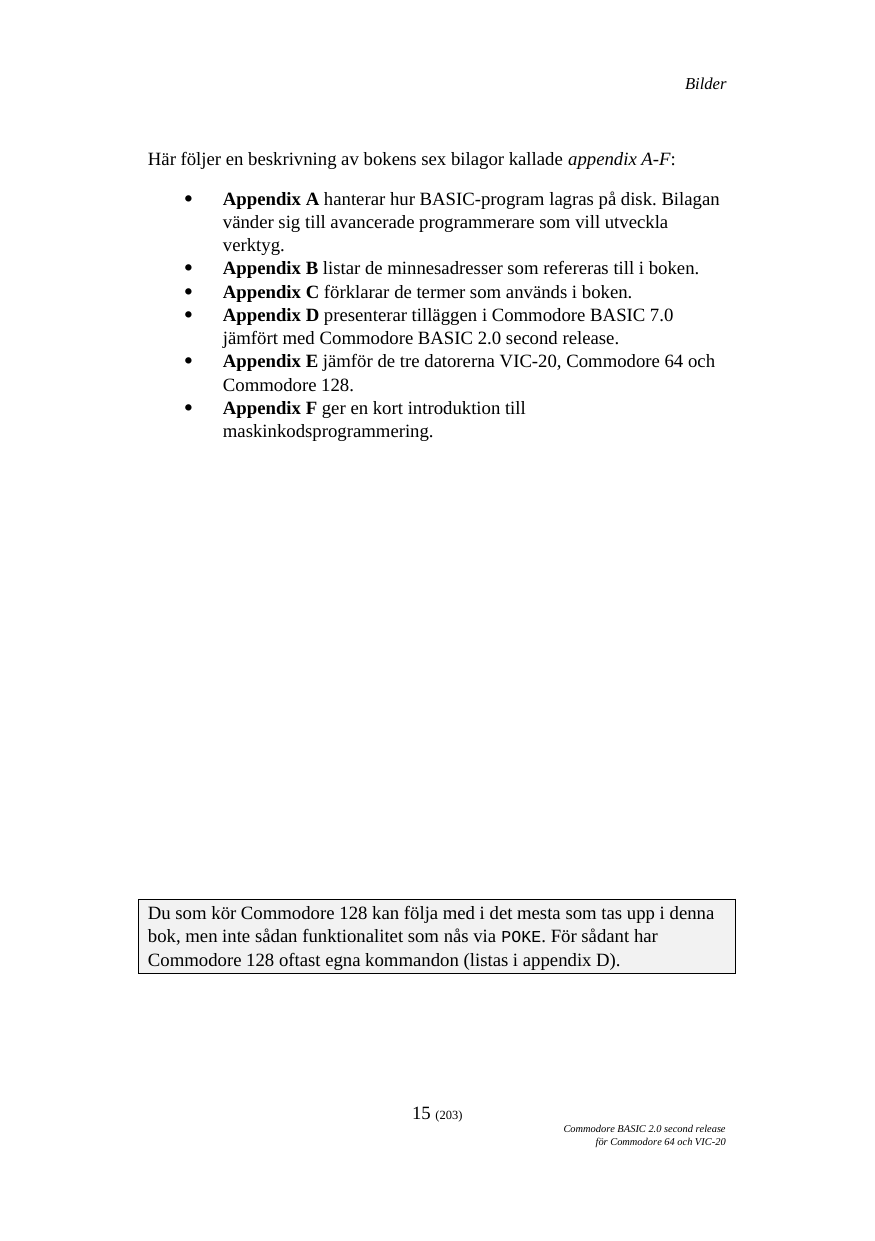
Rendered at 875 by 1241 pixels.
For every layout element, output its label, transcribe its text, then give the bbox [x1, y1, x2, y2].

list Appendix C förklarar de termer som används i boken. [185, 281, 726, 302]
list Appendix F ger en kort introduktion till maskinkodsprogrammering. [185, 397, 726, 441]
text Du som kör Commodore 128 kan följa med i det mesta som tas upp i denna bok, men inte sådan funktionalitet som nås via POKE. För sådant har Commodore 128 oftast egna kommandon (listas i appendix D). [139, 900, 735, 973]
list Appendix A hanterar hur BASIC-program lagras på disk. Bilagan vänder sig till avancerade programmerare som vill utveckla verktyg. [185, 188, 726, 256]
list Appendix B listar de minnesadresser som refereras till i boken. [185, 257, 726, 279]
list Appendix E jämför de tre datorerna VIC-20, Commodore 64 och Commodore 128. [185, 350, 726, 395]
list Appendix D presenterar tilläggen i Commodore BASIC 7.0 jämfört med Commodore BASIC 2.0 second release. [185, 304, 726, 348]
text Här följer en beskrivning av bokens sex bilagor kallade appendix A-F: [148, 148, 726, 169]
